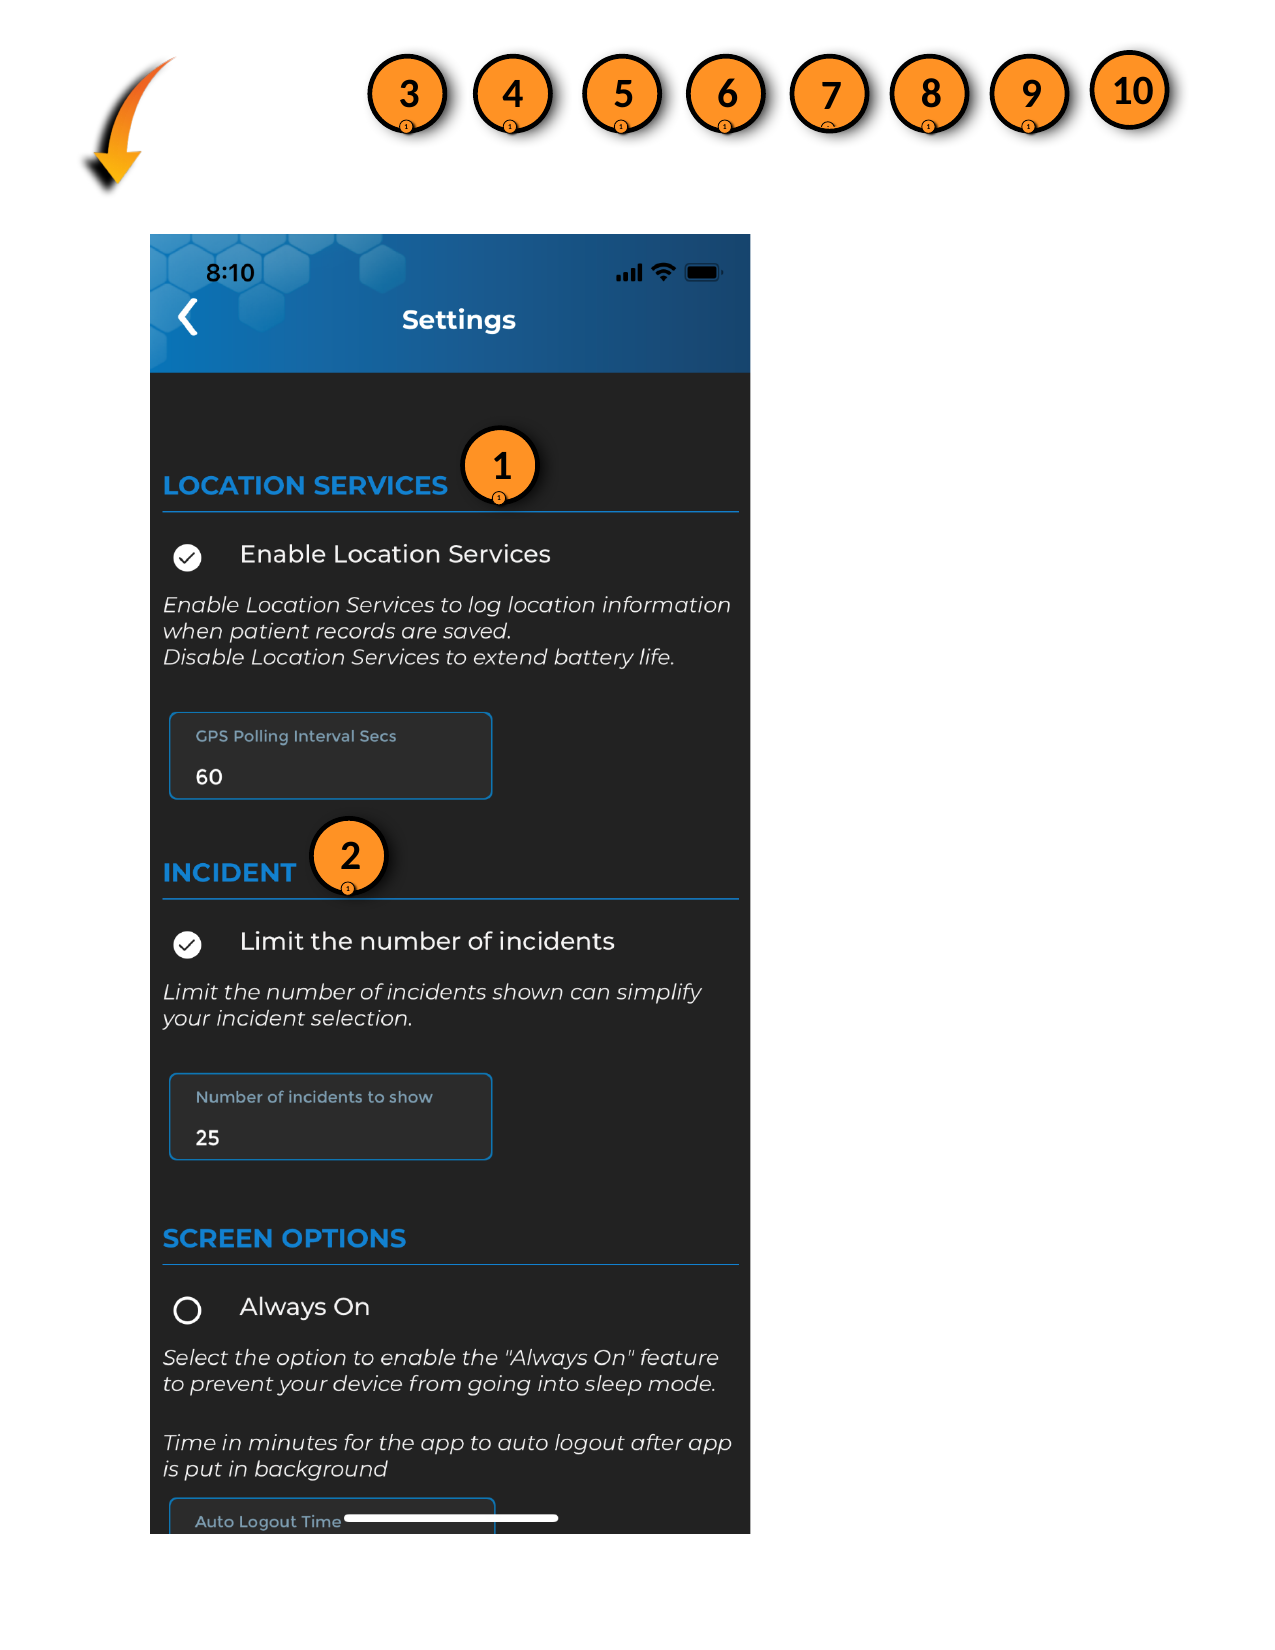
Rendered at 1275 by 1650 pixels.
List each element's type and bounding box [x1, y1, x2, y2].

picture [150, 234, 751, 1534]
picture [94, 57, 176, 184]
